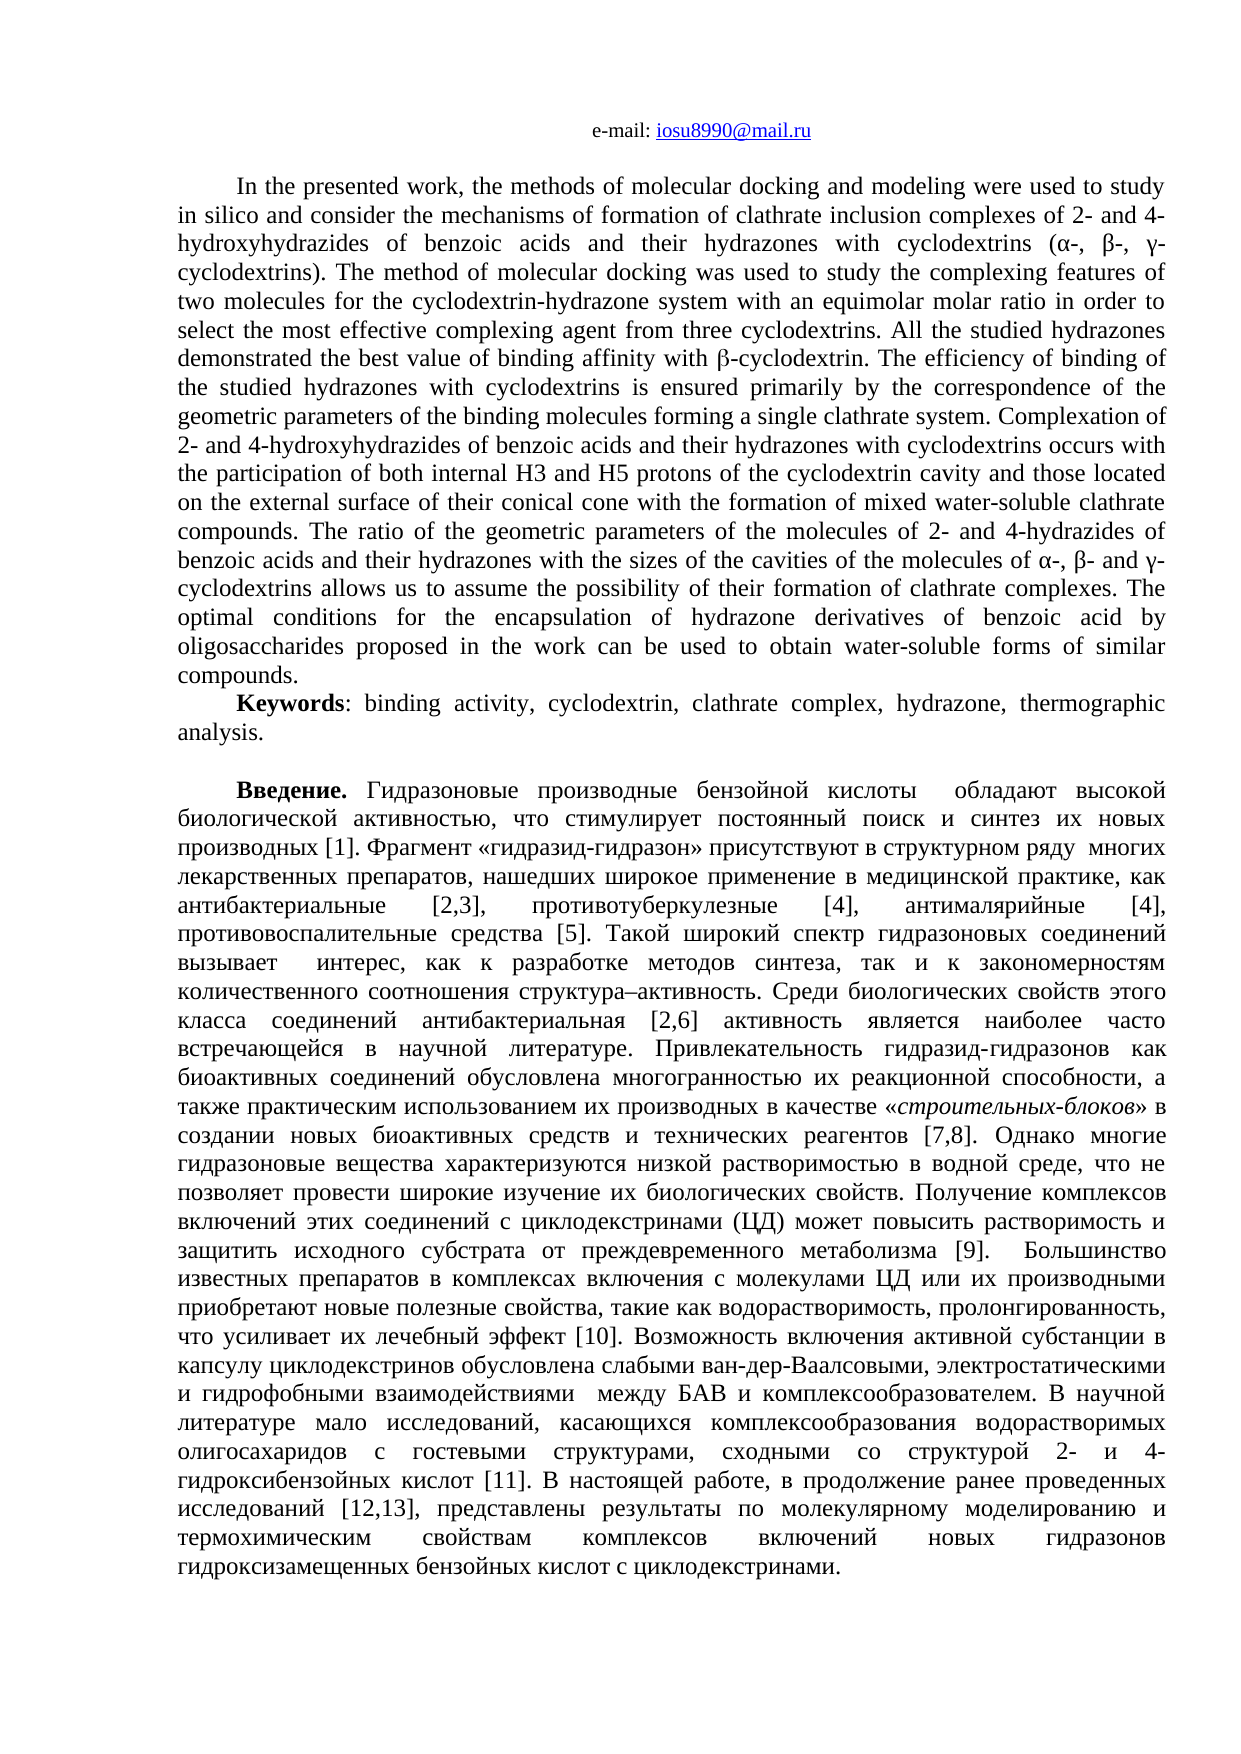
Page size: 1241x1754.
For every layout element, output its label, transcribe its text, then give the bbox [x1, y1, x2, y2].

text Keywords: binding activity, cyclodextrin, clathrate complex, hydrazone, thermographic analysis. [177, 688, 1167, 746]
text Введение. Гидразоновые производные бензойной кислоты обладают высокой биологической активностью, что стимулирует постоянный поиск и синтез их новых производных [1]. Фрагмент «гидразид-гидразон» присутствуют в структурном ряду многих лекарственных препаратов, нашедших широкое применение в медицинской практике, как антибактериальные [2,3], противотуберкулезные [4], aнтималярийные [4], противовоспалительные средства [5]. Такой широкий спектр гидразоновых соединений вызывает интерес, как к разработке методов синтеза, так и к закономерностям количественного соотношения структура–активность. Среди биологических свойств этого класса соединений антибактериальная [2,6] активность является наиболее часто встречающейся в научной литературе. Привлекательность гидразид-гидразонов как биоактивных соединений обусловлена многогранностью их реакционной способности, а также практическим использованием их производных в качестве «строительных-блоков» в создании новых биоактивных средств и технических реагентов [7,8]. Однако многие гидразоновые вещества характеризуются низкой растворимостью в водной среде, что не позволяет провести широкие изучение их биологических свойств. Получение комплексов включений этих соединений с циклодекстринами (ЦД) может повысить растворимость и защитить исходного субстрата от преждевременного метаболизма [9]. Большинство известных препаратов в комплексах включения с молекулами ЦД или их производными приобретают новые полезные свойства, такие как водорастворимость, пролонгированность, что усиливает их лечебный эффект [10]. Возможность включения активной субстанции в капсулу циклодекстринов обусловлена слабыми ван-дер-Ваалсовыми, электростатическими и гидрофобными взаимодействиями между БАВ и комплексообразователем. В научной литературе мало исследований, касающихся комплексообразования водорастворимых олигосахаридов с гостевыми структурами, сходными со структурой 2- и 4-гидроксибензойных кислот [11]. В настоящей работе, в продолжение ранее проведенных исследований [12,13], представлены результаты по молекулярному моделированию и термохимическим свойствам комплексов включений новых гидразонов гидроксизамещенных бензойных кислот с циклодекстринами. [177, 775, 1167, 1206]
text In the presented work, the methods of molecular docking and modeling were used to study in silico and consider the mechanisms of formation of clathrate inclusion complexes of 2- and 4-hydroxyhydrazides of benzoic acids and their hydrazones with cyclodextrins (α-, β-, γ-cyclodextrins). The method of molecular docking was used to study the complexing features of two molecules for the cyclodextrin-hydrazone system with an equimolar molar ratio in order to select the most effective complexing agent from three cyclodextrins. All the studied hydrazones demonstrated the best value of binding affinity with -cyclodextrin. The efficiency of binding of the studied hydrazones with cyclodextrins is ensured primarily by the correspondence of the geometric parameters of the binding molecules forming a single clathrate system. Complexation of 2- and 4-hydroxyhydrazides of benzoic acids and their hydrazones with cyclodextrins occurs with the participation of both internal H3 and H5 protons of the cyclodextrin cavity and those located on the external surface of their conical cone with the formation of mixed water-soluble clathrate compounds. The ratio of the geometric parameters of the molecules of 2- and 4-hydrazides of benzoic acids and their hydrazones with the sizes of the cavities of the molecules of α-, β- and γ-cyclodextrins allows us to assume the possibility of their formation of clathrate complexes. The optimal conditions for the encapsulation of hydrazone derivatives of benzoic acid by oligosaccharides proposed in the work can be used to obtain water-soluble forms of similar compounds. [177, 171, 1167, 688]
text e-mail: iosu8990@mail.ru [177, 118, 1167, 142]
text Введение. Гидразоновые производные бензойной кислоты обладают высокой биологической активностью, что стимулирует постоянный поиск и синтез их новых производных [1]. Фрагмент «гидразид-гидразон» присутствуют в структурном ряду многих лекарственных препаратов, нашедших широкое применение в медицинской практике, как антибактериальные [2,3], противотуберкулезные [4], aнтималярийные [4], противовоспалительные средства [5]. Такой широкий спектр гидразоновых соединений вызывает интерес, как к разработке методов синтеза, так и к закономерностям количественного соотношения структура–активность. Среди биологических свойств этого класса соединений антибактериальная [2,6] активность является наиболее часто встречающейся в научной литературе. Привлекательность гидразид-гидразонов как биоактивных соединений обусловлена многогранностью их реакционной способности, а также практическим использованием их производных в качестве «строительных-блоков» в создании новых биоактивных средств и технических реагентов [7,8]. Однако многие гидразоновые вещества характеризуются низкой растворимостью в водной среде, что не позволяет провести широкие изучение их биологических свойств. Получение комплексов включений этих соединений с циклодекстринами (ЦД) может повысить растворимость и защитить исходного субстрата от преждевременного метаболизма [9]. Большинство известных препаратов в комплексах включения с молекулами ЦД или их производными приобретают новые полезные свойства, такие как водорастворимость, пролонгированность, что усиливает их лечебный эффект [10]. Возможность включения активной субстанции в капсулу циклодекстринов обусловлена слабыми ван-дер-Ваалсовыми, электростатическими и гидрофобными взаимодействиями между БАВ и комплексообразователем. В научной литературе мало исследований, касающихся комплексообразования водорастворимых олигосахаридов с гостевыми структурами, сходными со структурой 2- и 4-гидроксибензойных кислот [11]. В настоящей работе, в продолжение ранее проведенных исследований [12,13], представлены результаты по молекулярному моделированию и термохимическим свойствам комплексов включений новых гидразонов гидроксизамещенных бензойных кислот с циклодекстринами. [177, 1321, 1167, 1580]
